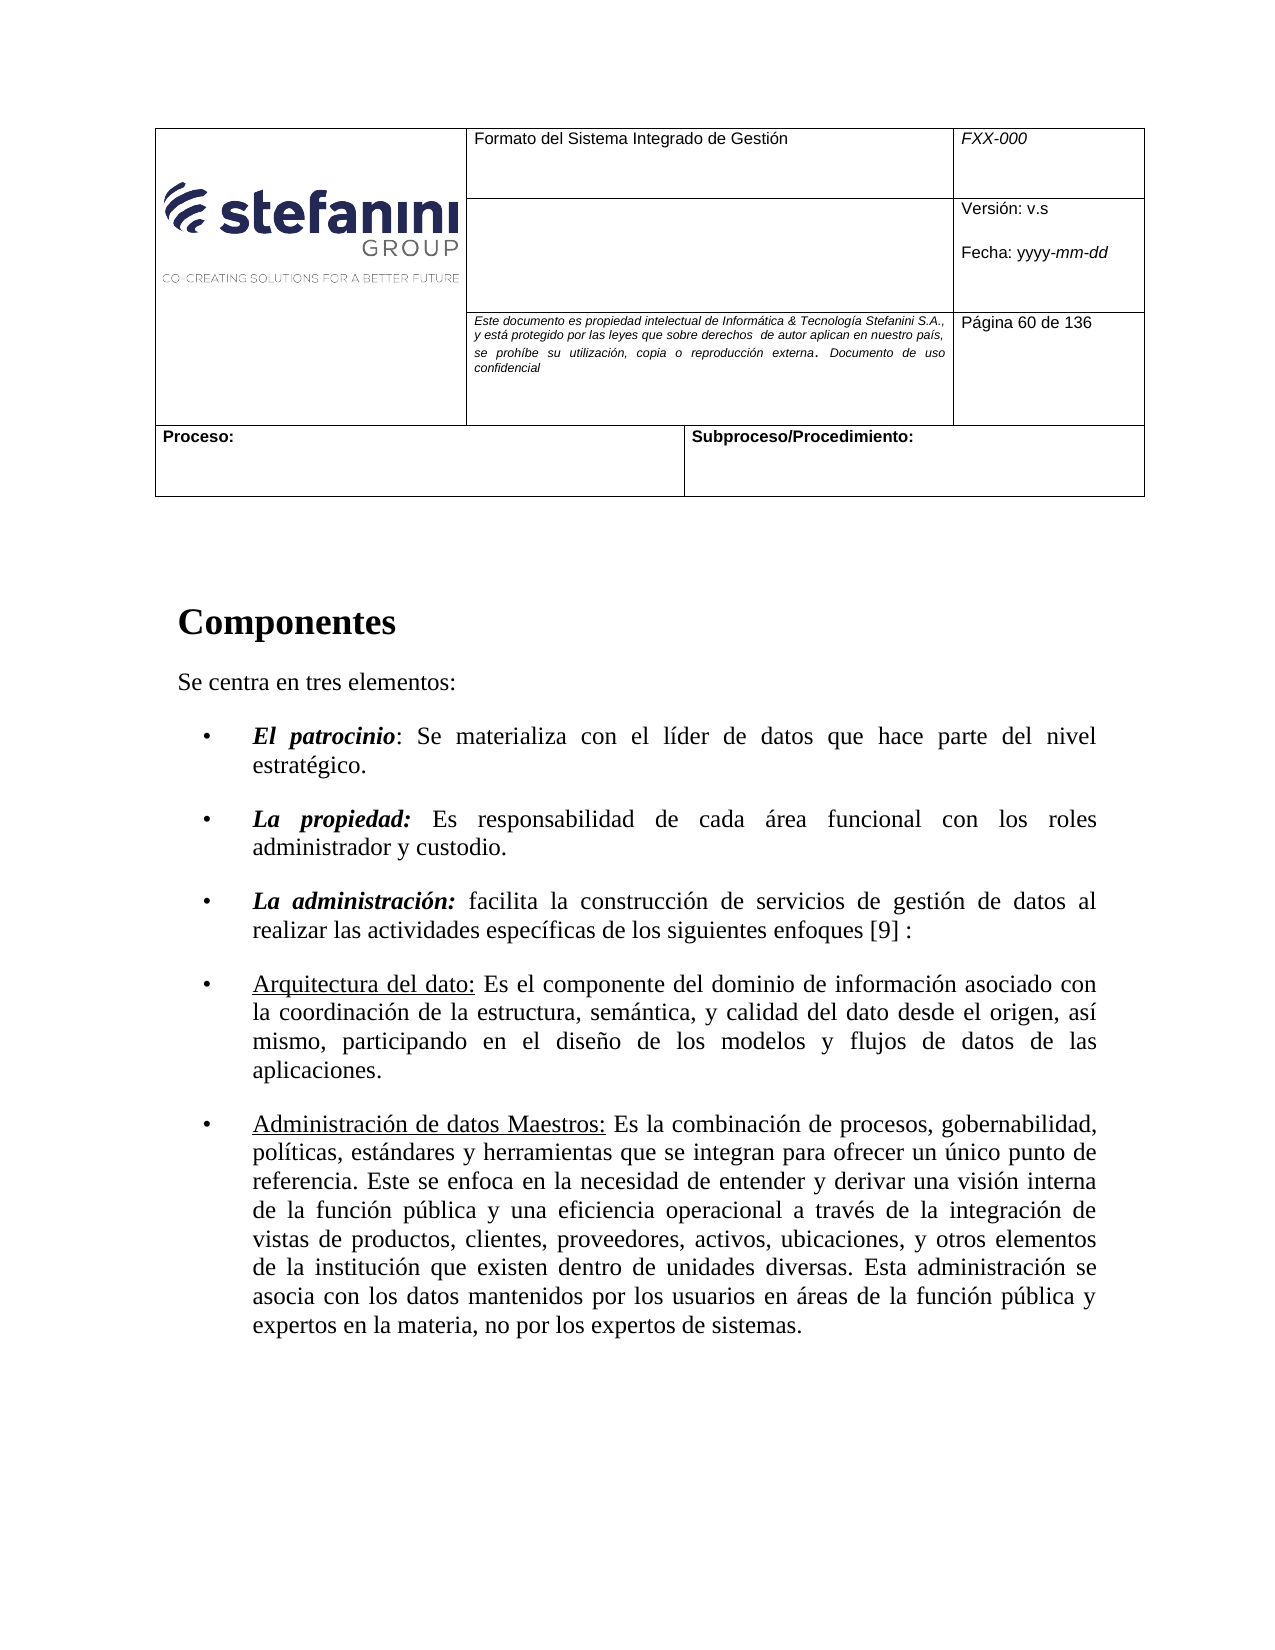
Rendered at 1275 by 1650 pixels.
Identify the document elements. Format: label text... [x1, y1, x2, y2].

list Arquitectura del dato: Es el componente del dominio de información asociado con la coordinación de la estructura, semántica, y calidad del dato desde el origen, así mismo, participando en el diseño de los modelos y flujos de datos de las aplicaciones. [202, 969, 1098, 1084]
list El patrocinio: Se materializa con el líder de datos que hace parte del nivel estratégico. [202, 721, 1098, 779]
list Administración de datos Maestros: Es la combinación de procesos, gobernabilidad, políticas, estándares y herramientas que se integran para ofrecer un único punto de referencia. Este se enfoca en la necesidad de entender y derivar una visión interna de la función pública y una eficiencia operacional a través de la integración de vistas de productos, clientes, proveedores, activos, ubicaciones, y otros elementos de la institución que existen dentro de unidades diversas. Esta administración se asocia con los datos mantenidos por los usuarios en áreas de la función pública y expertos en la materia, no por los expertos de sistemas. [202, 1109, 1098, 1339]
list La propiedad: Es responsabilidad de cada área funcional con los roles administrador y custodio. [202, 804, 1098, 861]
subtitle Componentes [177, 599, 1098, 642]
text Se centra en tres elementos: [177, 667, 1098, 696]
picture [162, 182, 460, 286]
list La administración: facilita la construcción de servicios de gestión de datos al realizar las actividades específicas de los siguientes enfoques [9] : [202, 886, 1098, 944]
